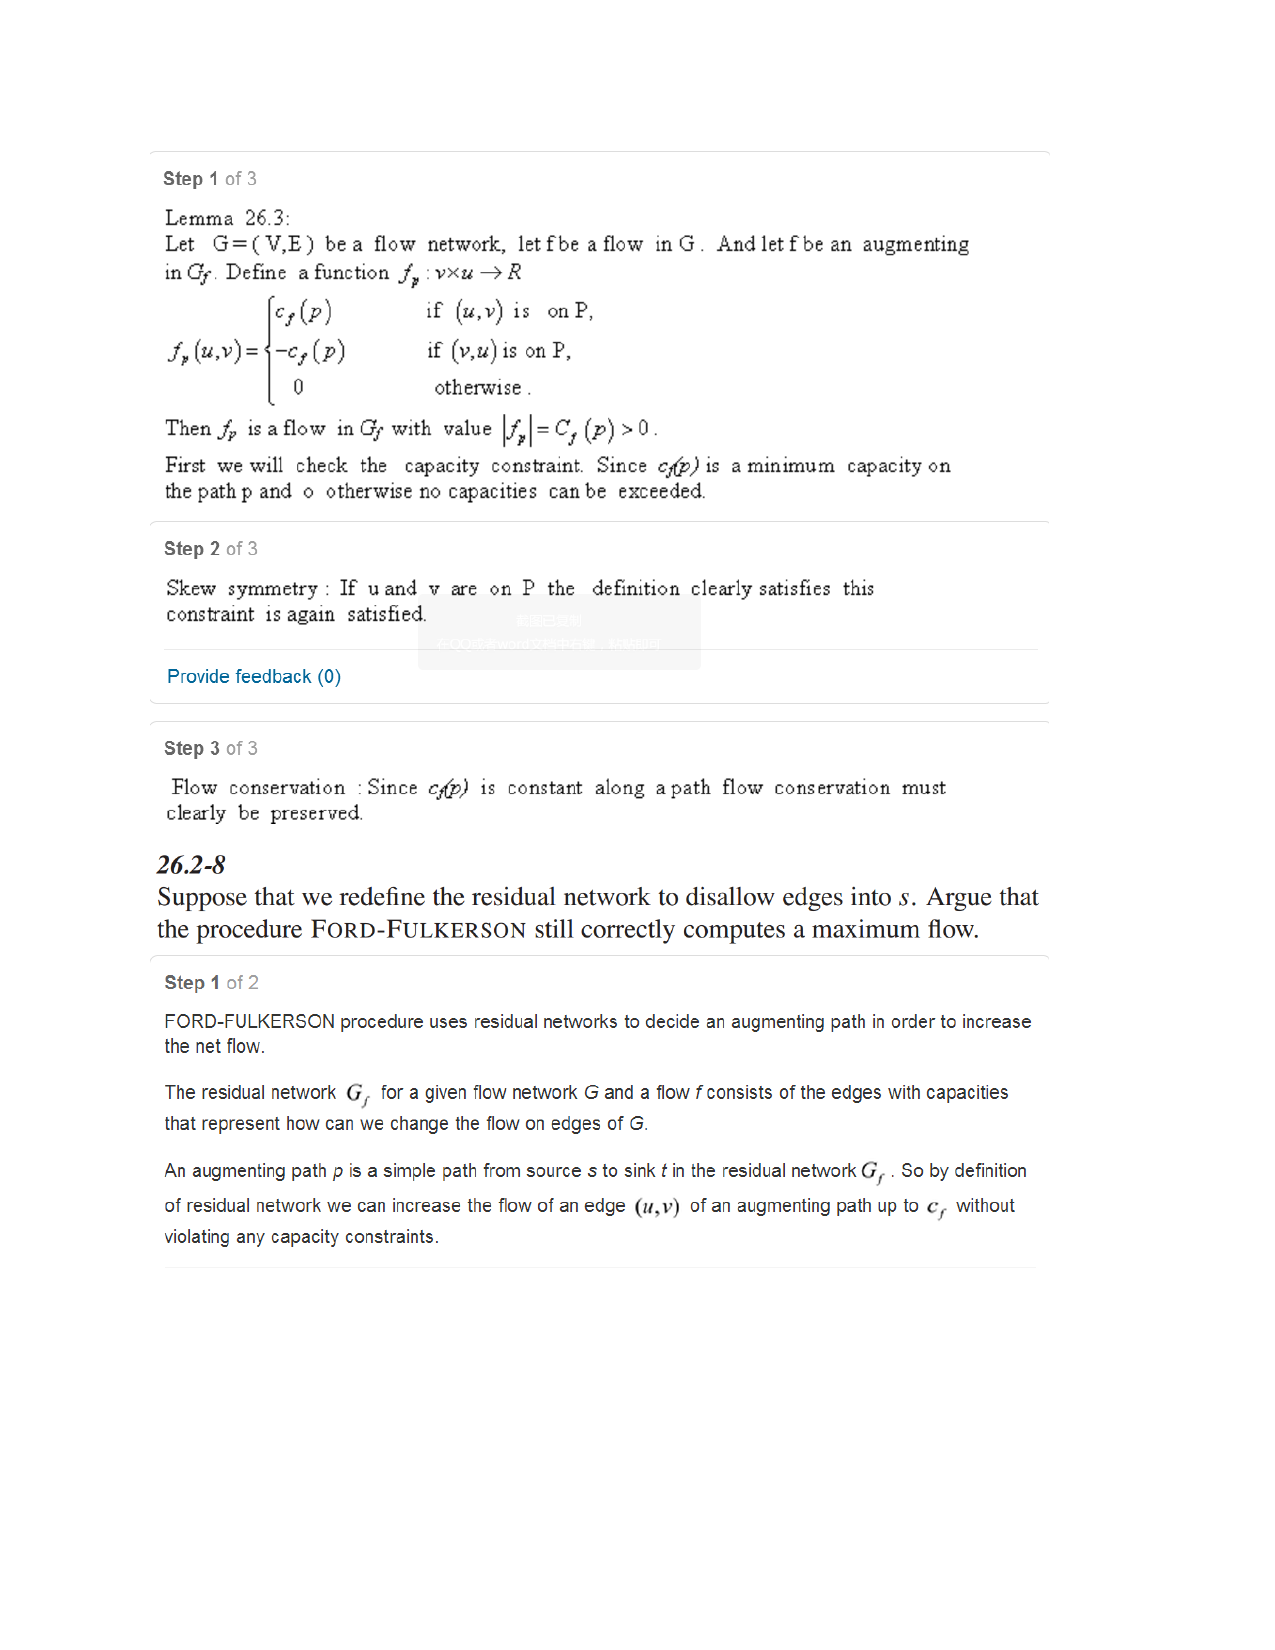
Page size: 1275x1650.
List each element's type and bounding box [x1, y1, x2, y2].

picture [150, 149, 1050, 1268]
